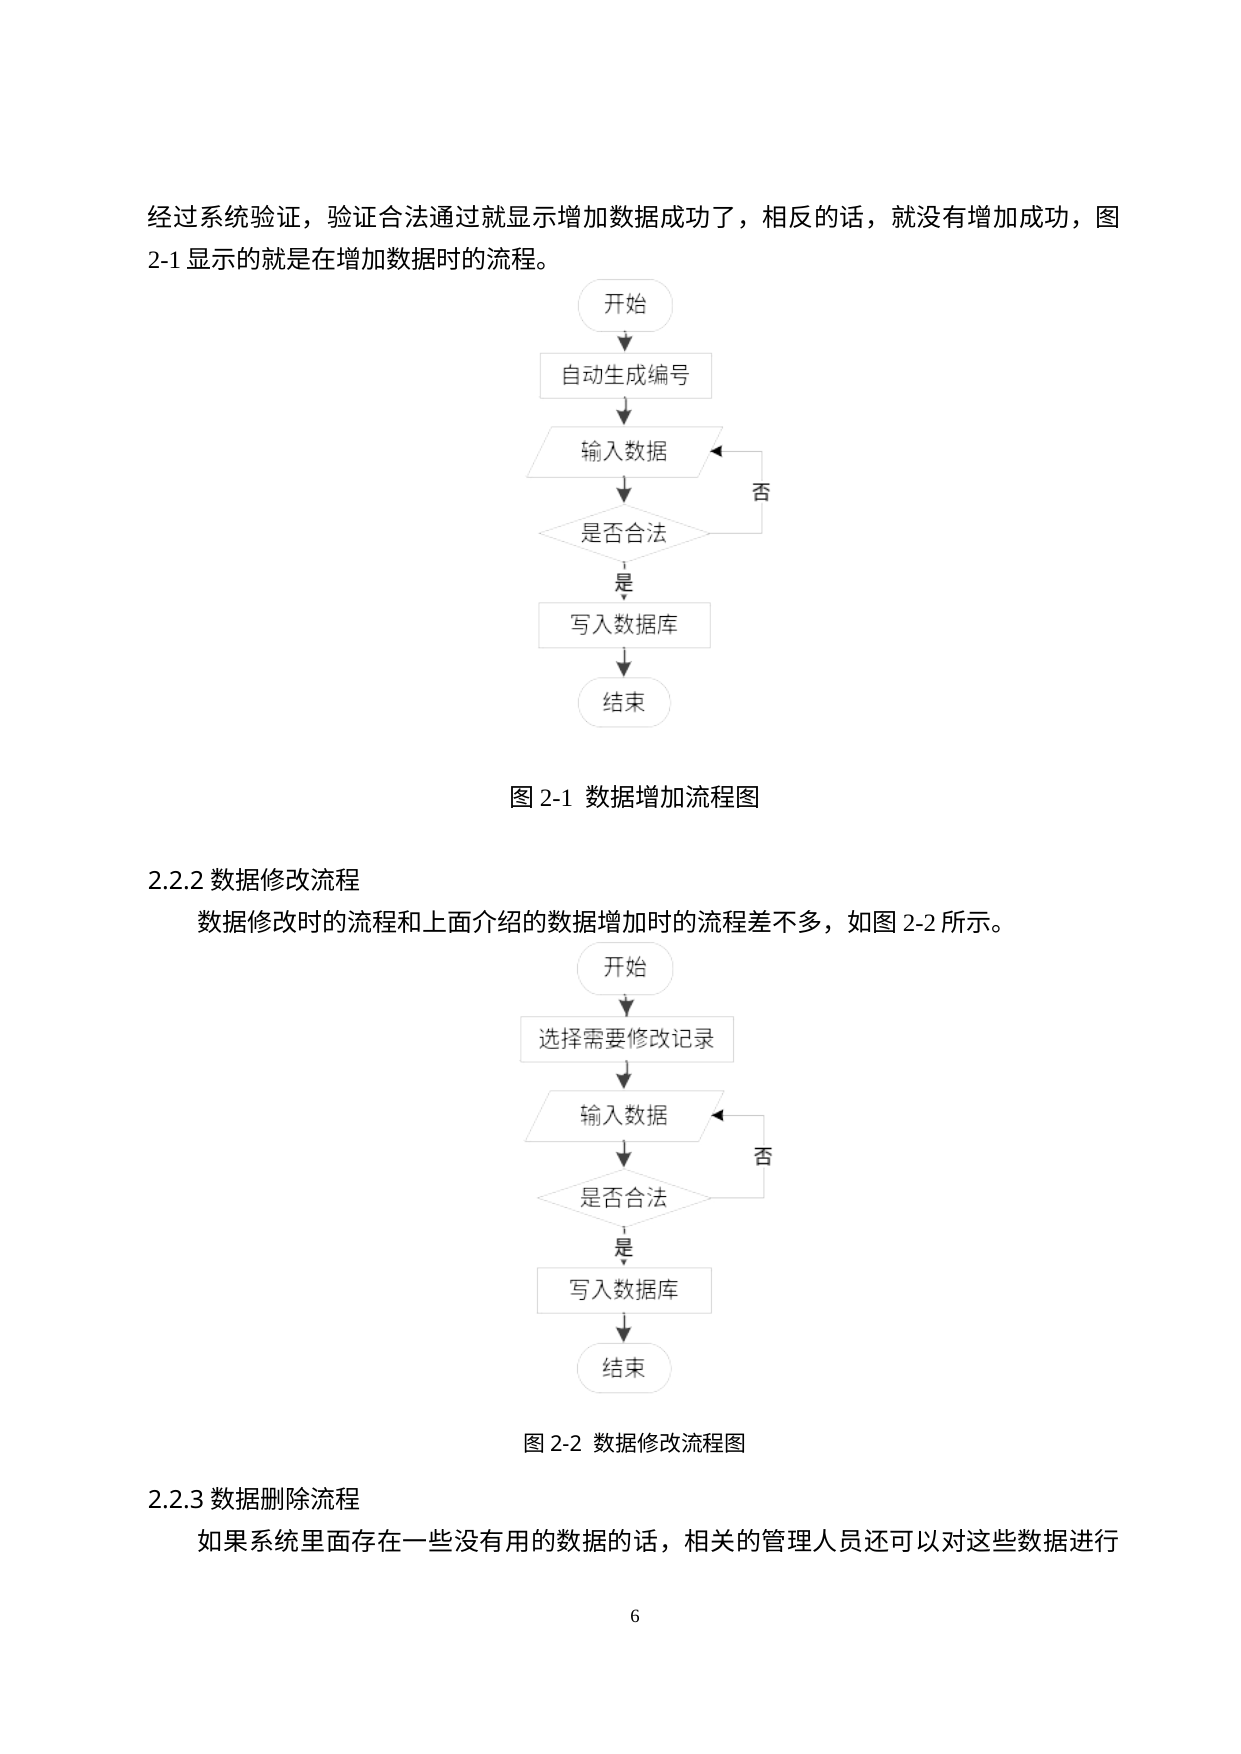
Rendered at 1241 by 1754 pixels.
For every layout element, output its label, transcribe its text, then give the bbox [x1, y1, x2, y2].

text 图2-2 数据修改流程图 [148, 1426, 1122, 1458]
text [148, 192, 1122, 275]
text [148, 1516, 1122, 1558]
text 2.2.3 数据删除流程 [148, 1474, 1122, 1516]
text 数据修改时的流程和上面介绍的数据增加时的流程差不多，如图2-2所示。 [148, 897, 1122, 938]
text 2.2.2 数据修改流程 [148, 855, 1122, 897]
text 图2-1 数据增加流程图 [148, 763, 1122, 828]
